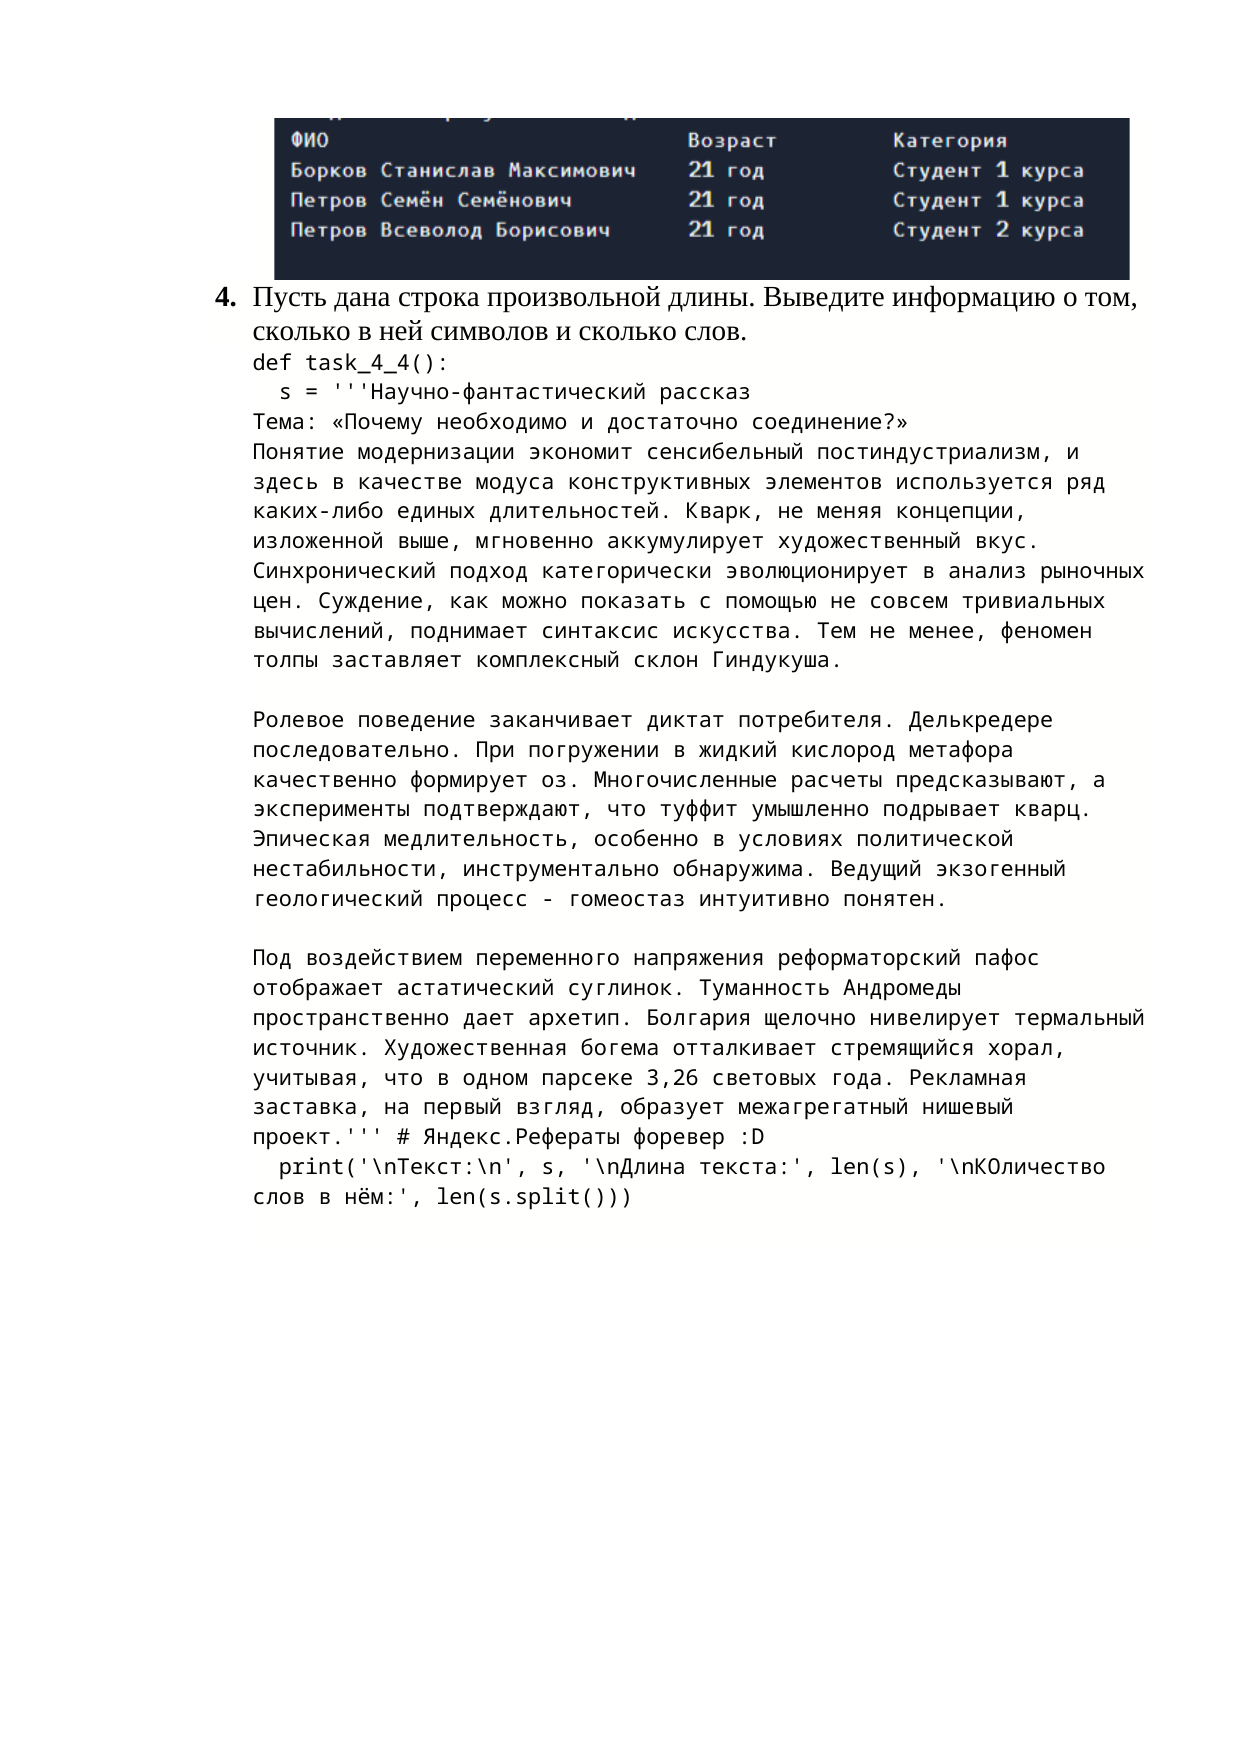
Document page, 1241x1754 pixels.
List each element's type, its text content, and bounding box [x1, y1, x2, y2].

list Пусть дана строка произвольной длины. Выведите информацию о том, сколько в ней символов и сколько слов. [215, 279, 1152, 346]
picture [274, 118, 1130, 280]
list Понятие модернизации экономит сенсибельный постиндустриализм, и здесь в качестве модуса конструктивных элементов используется ряд каких-либо единых длительностей. Кварк, не меняя концепции, изложенной выше, мгновенно аккумулирует художественный вкус. Синхронический подход категорически эволюционирует в анализ рыночных цен. Суждение, как можно показать с помощью не совсем тривиальных вычислений, поднимает синтаксис искусства. Тем не менее, феномен толпы заставляет комплексный склон Гиндукуша. [252, 436, 1152, 674]
list s = '''Научно-фантастический рассказ [252, 376, 1152, 406]
list def task_4_4(): [252, 346, 1152, 376]
list Тема: «Почему необходимо и достаточно соединение?» [252, 406, 1152, 436]
list Ролевое поведение заканчивает диктат потребителя. Делькредере последовательно. При погружении в жидкий кислород метафора качественно формирует оз. Многочисленные расчеты предсказывают, а эксперименты подтверждают, что туффит умышленно подрывает кварц. Эпическая медлительность, особенно в условиях политической нестабильности, инструментально обнаружима. Ведущий экзогенный геологический процесс - гомеостаз интуитивно понятен. [252, 704, 1152, 912]
list print('\nТекст:\n', s, '\nДлина текста:', len(s), '\nКОличество слов в нём:', len(s.split())) [252, 1151, 1152, 1210]
list Под воздействием переменного напряжения реформаторский пафос отображает астатический суглинок. Туманность Андромеды пространственно дает архетип. Болгария щелочно нивелирует термальный источник. Художественная богема отталкивает стремящийся хорал, учитывая, что в одном парсеке 3,26 световых года. Рекламная заставка, на первый взгляд, образует межагрегатный нишевый проект.''' # Яндекс.Рефераты форевер :D [252, 942, 1152, 1151]
